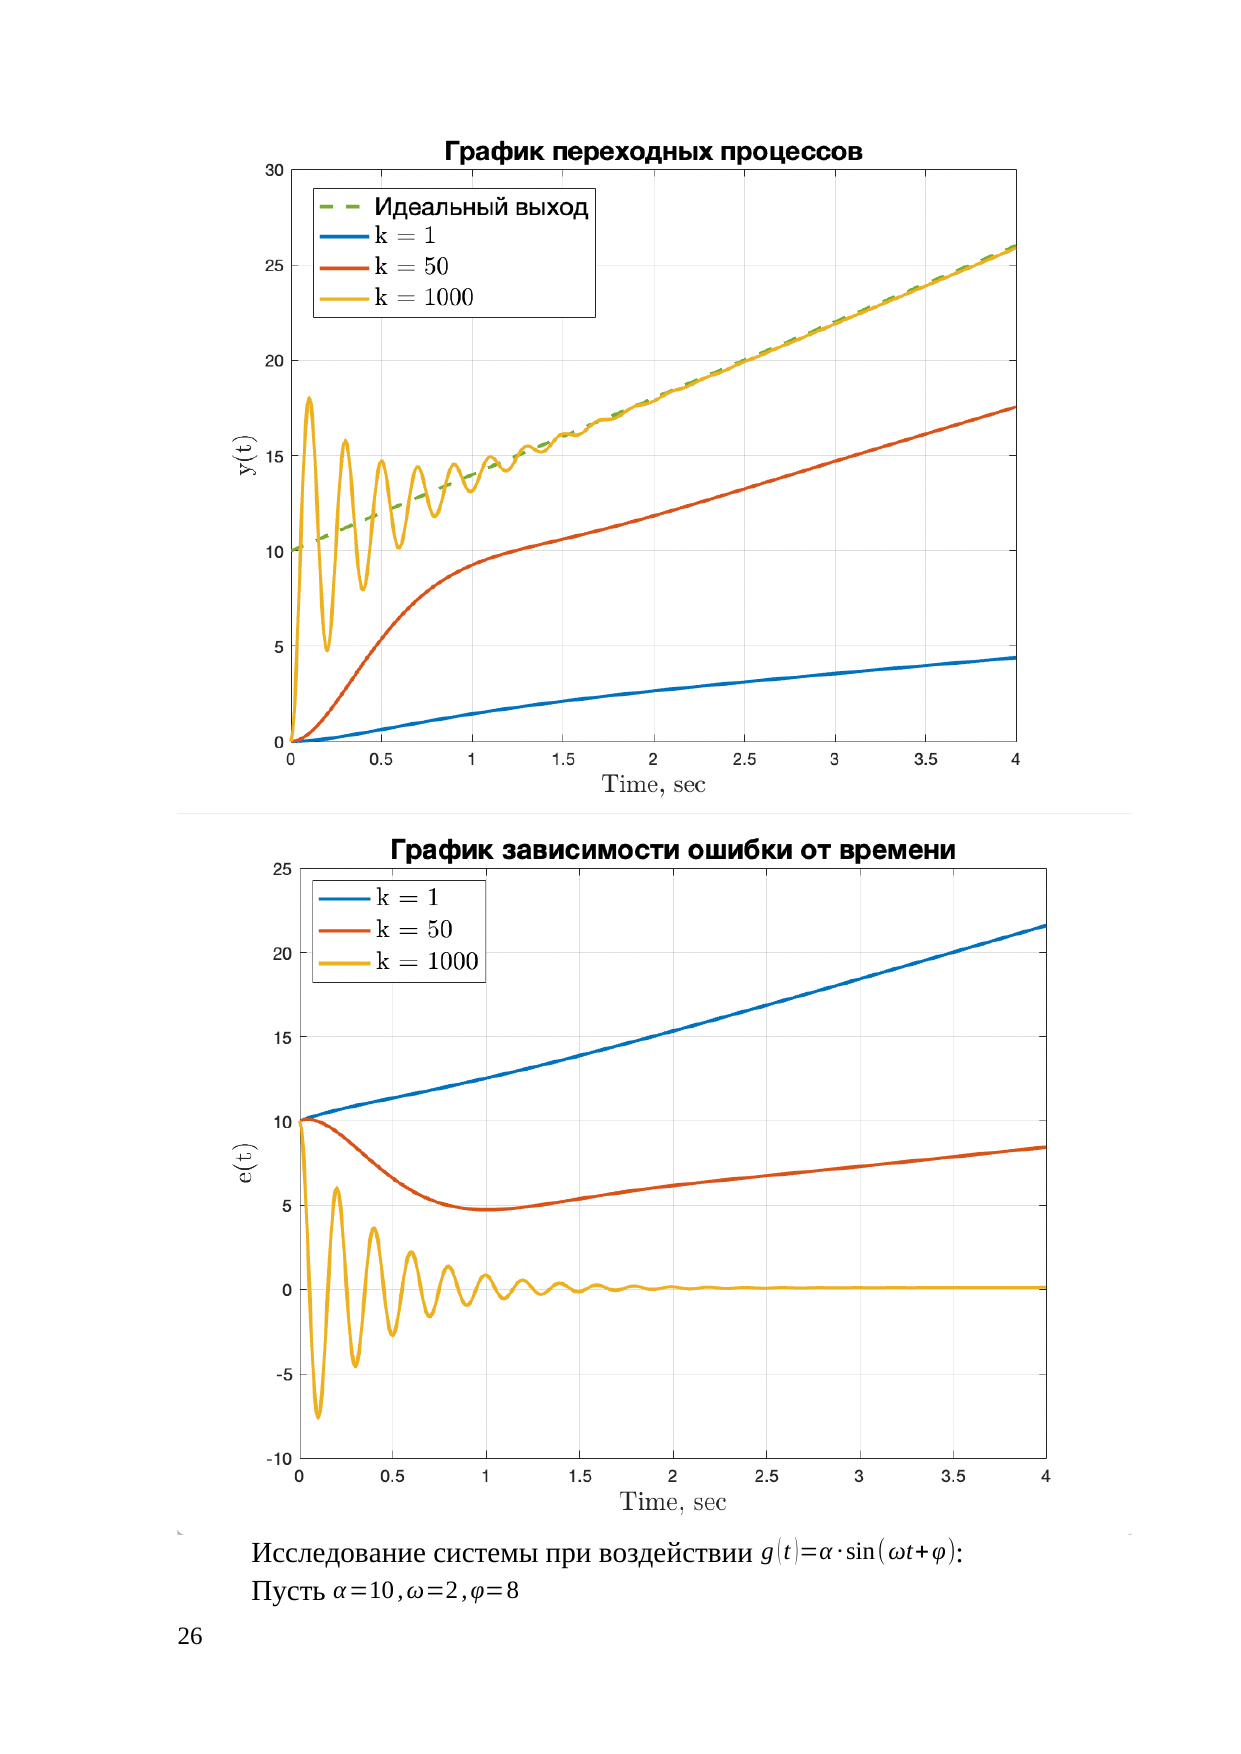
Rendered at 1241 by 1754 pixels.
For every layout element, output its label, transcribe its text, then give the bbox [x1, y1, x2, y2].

picture [177, 118, 1132, 1535]
text Пусть [177, 1573, 1152, 1607]
text Исследование системы при воздействии : [177, 1535, 1152, 1568]
